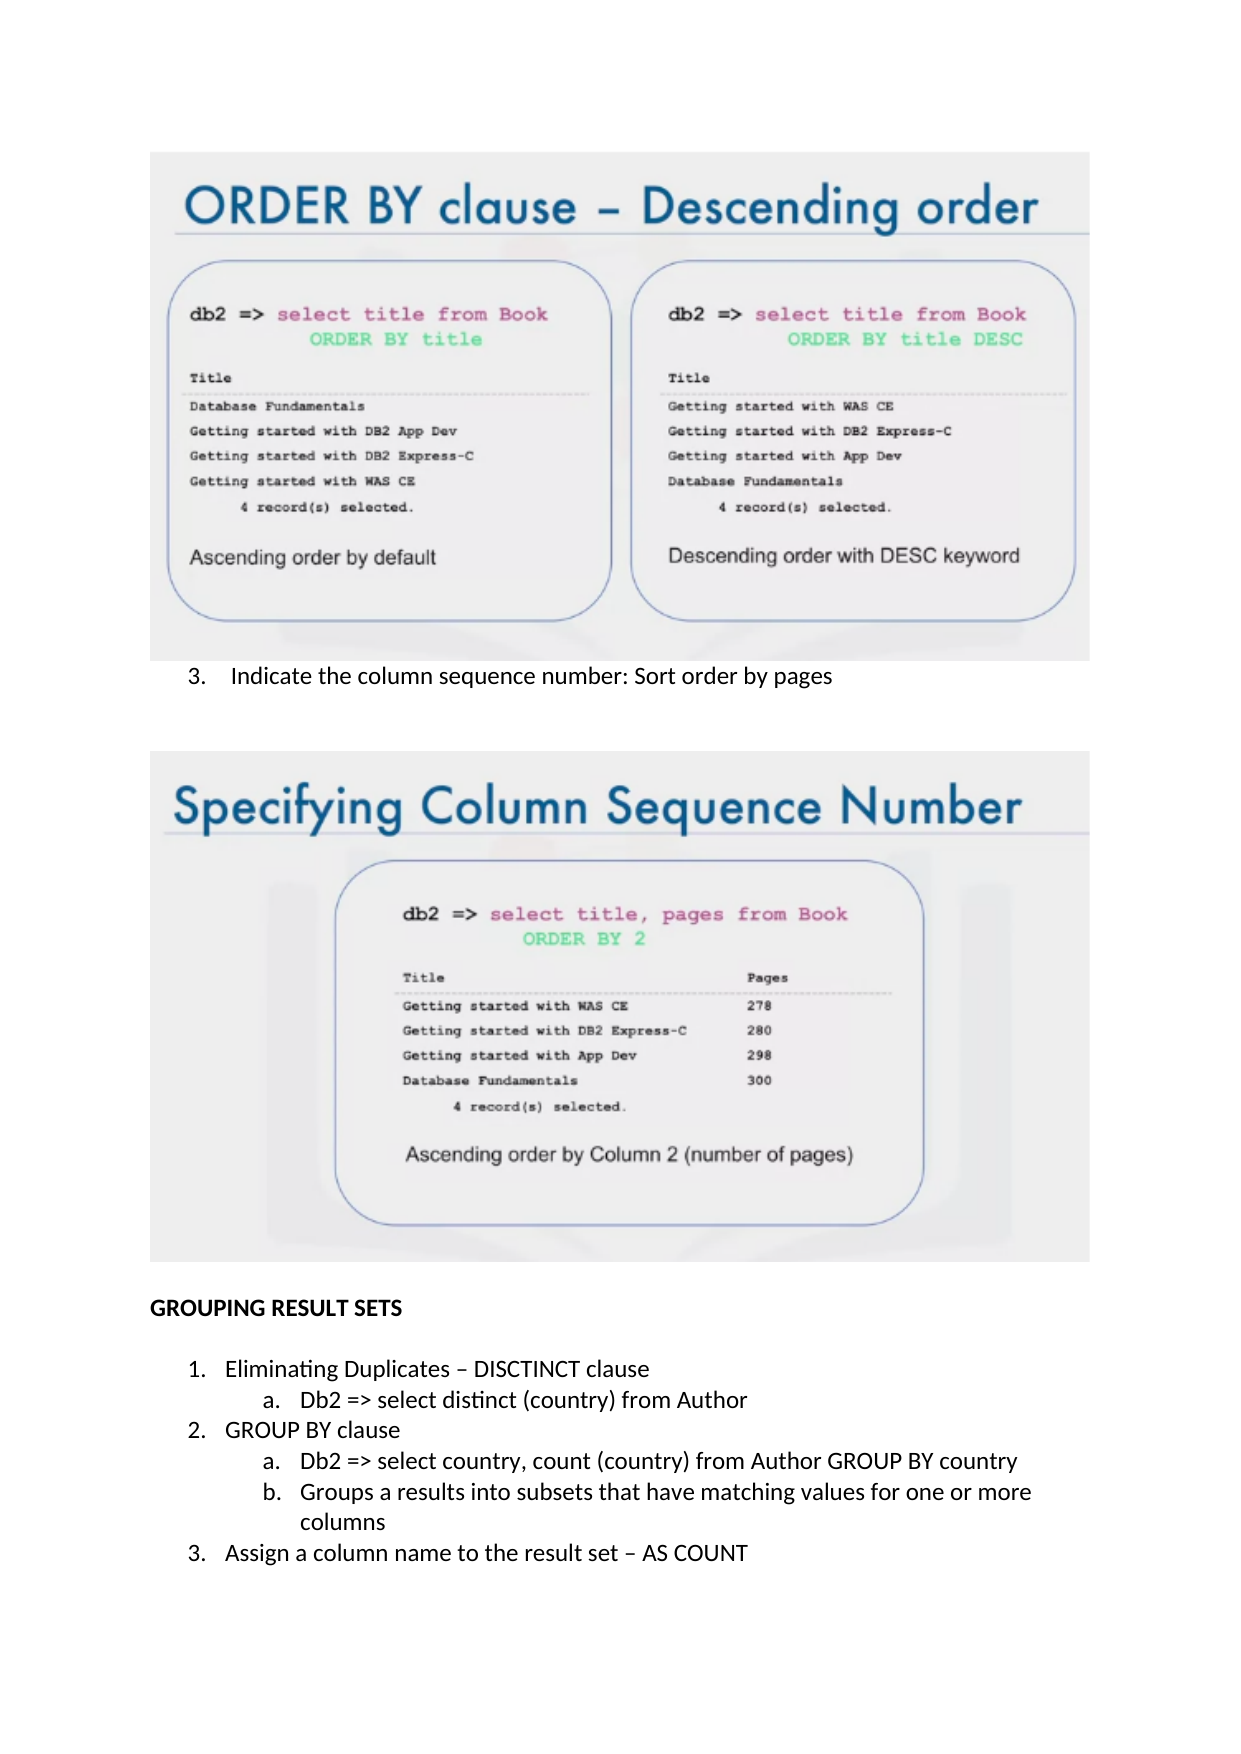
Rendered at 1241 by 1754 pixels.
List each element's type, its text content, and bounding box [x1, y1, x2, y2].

list Eliminating Duplicates – DISCTINCT clause [187, 1353, 1090, 1384]
list Db2 => select country, count (country) from Author GROUP BY country [262, 1445, 1090, 1476]
text GROUPING RESULT SETS [150, 1292, 1090, 1323]
list Assign a column name to the result set – AS COUNT [187, 1537, 1090, 1567]
list Db2 => select distinct (country) from Author [262, 1384, 1090, 1414]
list Groups a results into subsets that have matching values for one or more columns [262, 1476, 1090, 1537]
list Indicate the column sequence number: Sort order by pages [187, 661, 1090, 691]
picture [150, 150, 1090, 661]
picture [150, 751, 1090, 1262]
list GROUP BY clause [187, 1414, 1090, 1445]
